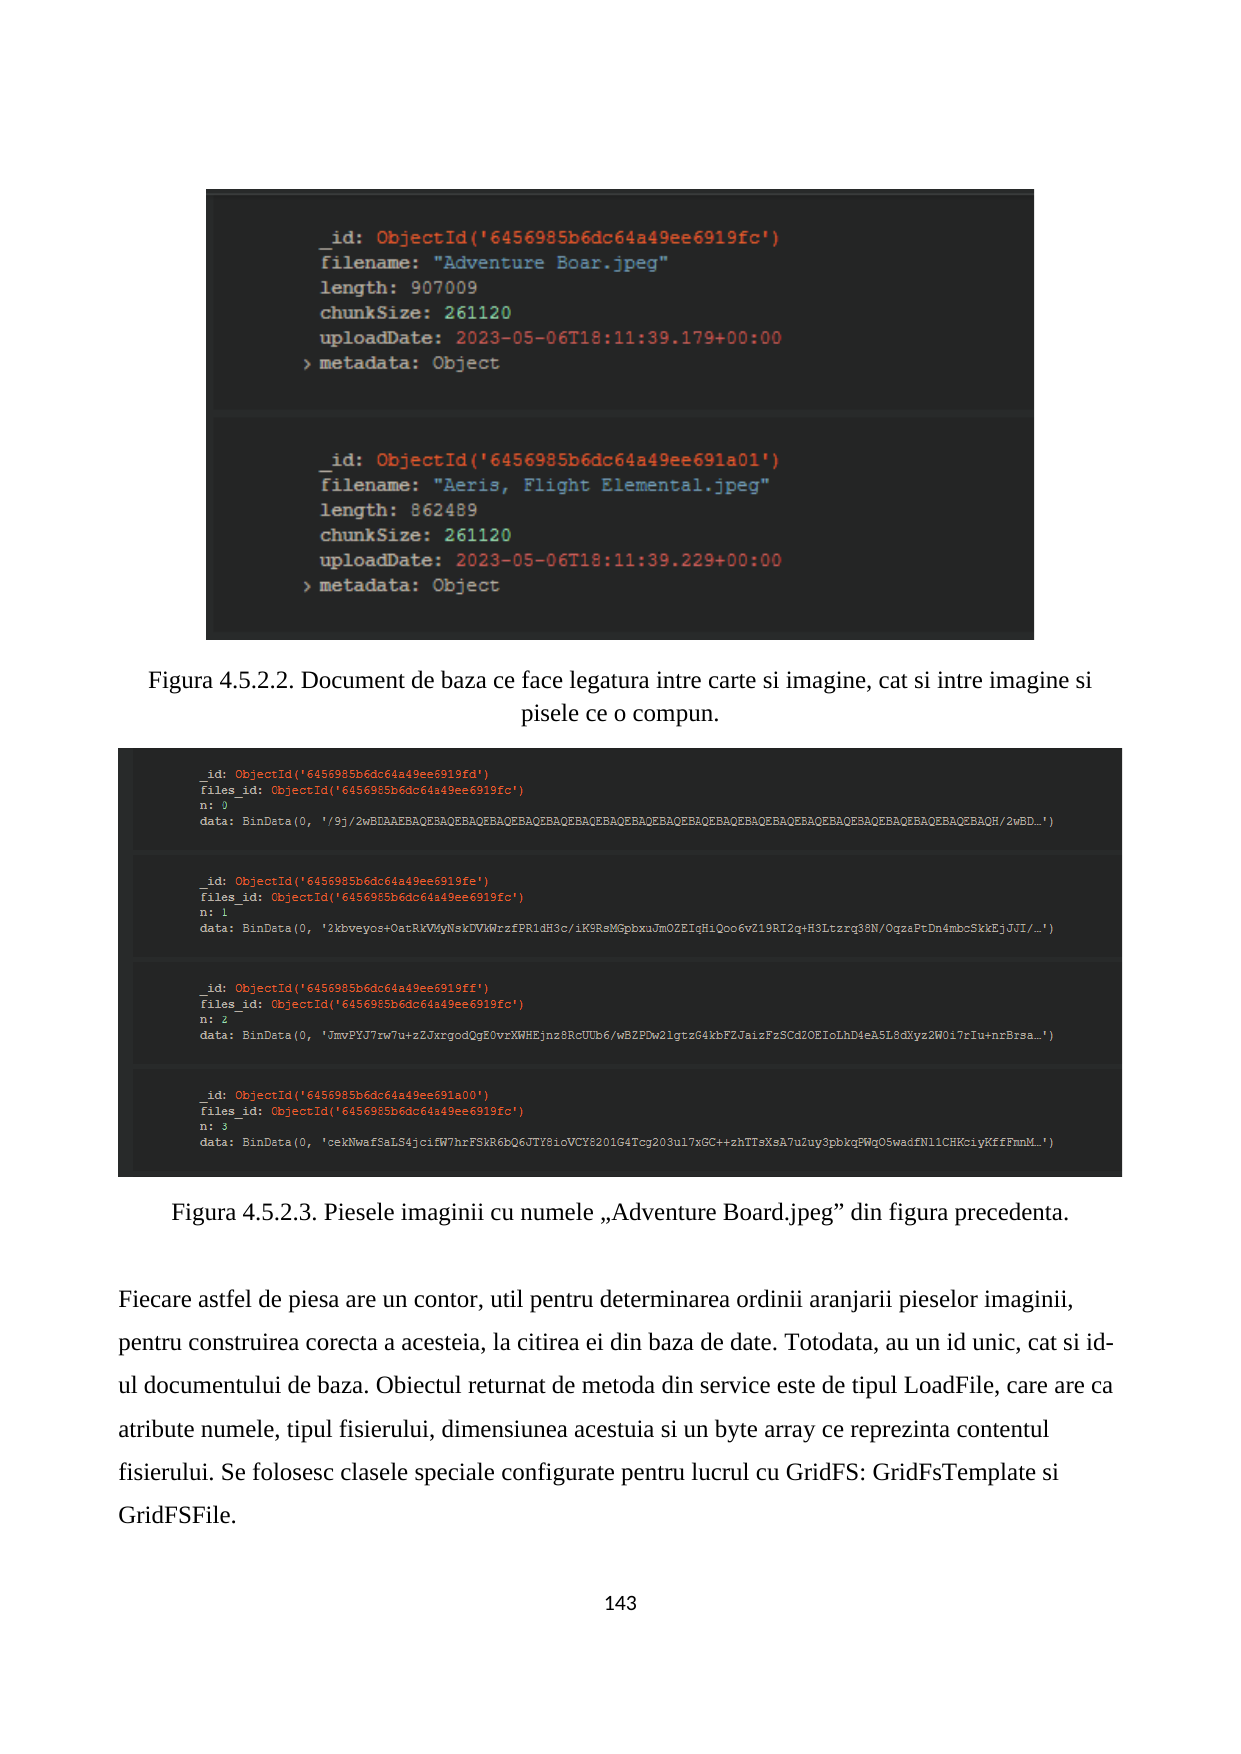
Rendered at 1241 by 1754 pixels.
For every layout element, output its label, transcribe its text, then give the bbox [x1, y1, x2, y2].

picture [206, 189, 1035, 640]
picture [118, 748, 1123, 1177]
text Figura 4.5.2.3. Piesele imaginii cu numele „Adventure Board.jpeg” din figura precedenta. [118, 1197, 1122, 1226]
text Figura 4.5.2.2. Document de baza ce face legatura intre carte si imagine, cat si intre imagine si pisele ce o compun. [118, 665, 1122, 727]
text Fiecare astfel de piesa are un contor, util pentru determinarea ordinii aranjarii pieselor imaginii, pentru construirea corecta a acesteia, la citirea ei din baza de date. Totodata, au un id unic, cat si id-ul documentului de baza. Obiectul returnat de metoda din service este de tipul LoadFile, care are ca atribute numele, tipul fisierului, dimensiunea acestuia si un byte array ce reprezinta contentul fisierului. Se folosesc clasele speciale configurate pentru lucrul cu GridFS: GridFsTemplate si GridFSFile. [118, 1284, 1122, 1529]
